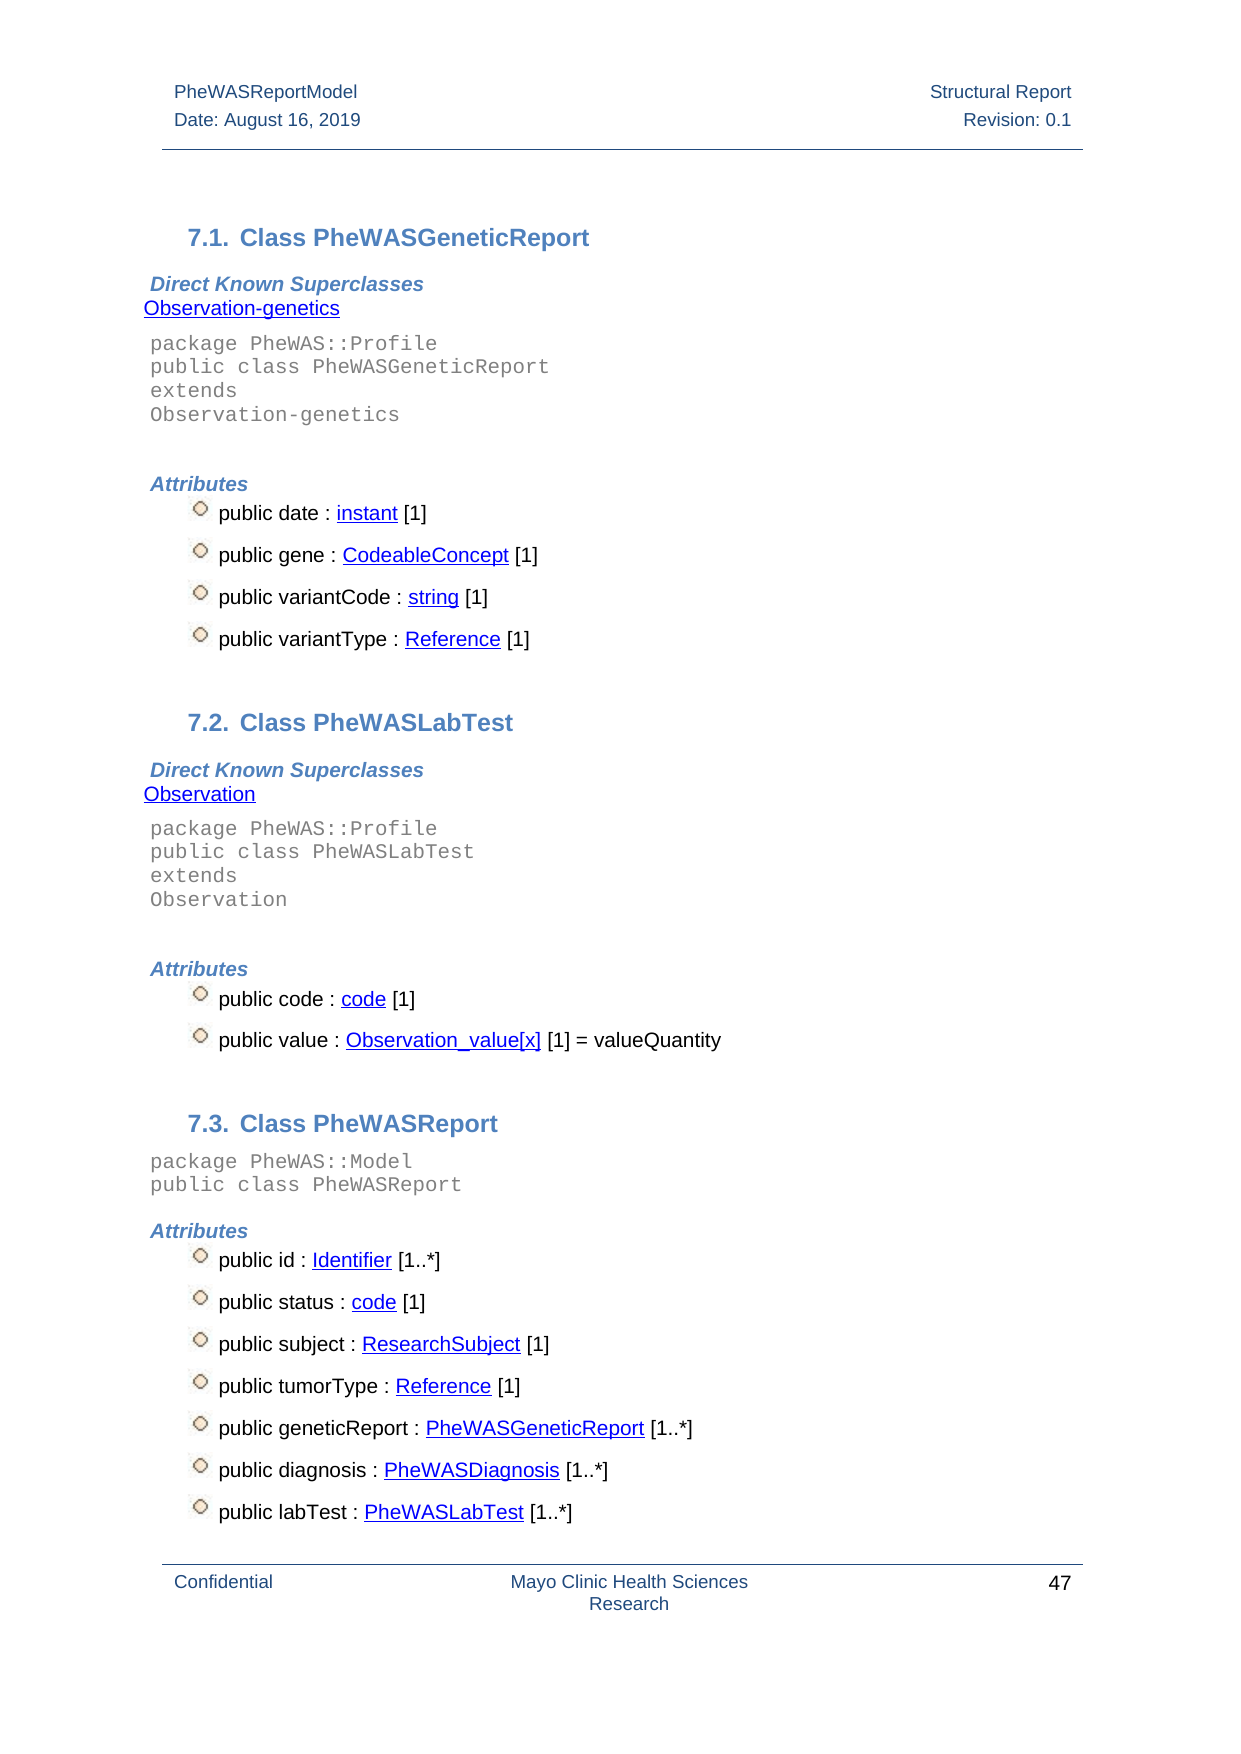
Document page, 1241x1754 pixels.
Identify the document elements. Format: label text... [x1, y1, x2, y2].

text public status : code [1] [187, 1285, 1090, 1314]
picture [187, 1368, 213, 1394]
text public geneticReport : PheWASGeneticReport [1..*] [187, 1410, 1090, 1440]
picture [187, 537, 213, 563]
text public code : code [1] [187, 981, 1090, 1010]
text public id : Identifier [1..*] [187, 1243, 1090, 1272]
subtitle Attributes [150, 957, 1090, 981]
subtitle Class PheWASGeneticReport [187, 223, 1090, 251]
picture [187, 1410, 213, 1436]
text Observation-genetics [150, 403, 1090, 427]
text public subject : ResearchSubject [1] [187, 1327, 1090, 1356]
text public date : instant [1] [187, 496, 1090, 525]
text public gene : CodeableConcept [1] [187, 537, 1090, 567]
picture [187, 1242, 213, 1268]
text public variantCode : string [1] [187, 579, 1090, 609]
text public variantType : Reference [1] [187, 621, 1090, 651]
text package PheWAS::Profile [150, 333, 1090, 356]
subtitle Direct Known Superclasses [150, 757, 1090, 781]
text package PheWAS::Profile [150, 818, 1090, 842]
picture [187, 981, 213, 1006]
subtitle Direct Known Superclasses [150, 272, 1090, 296]
text package PheWAS::Model [150, 1151, 1090, 1174]
text Observation-genetics [143, 296, 1090, 320]
text public tumorType : Reference [1] [187, 1368, 1090, 1398]
text extends [150, 865, 1090, 889]
text public labTest : PheWASLabTest [1..*] [187, 1494, 1090, 1523]
subtitle Class PheWASReport [187, 1109, 1090, 1138]
picture [187, 1022, 213, 1048]
subtitle Class PheWASLabTest [187, 708, 1090, 737]
text extends [150, 380, 1090, 403]
text public class PheWASGeneticReport [150, 356, 1090, 380]
text Observation [150, 889, 1090, 912]
subtitle Attributes [150, 1219, 1090, 1243]
picture [187, 621, 213, 647]
picture [187, 1284, 213, 1310]
picture [187, 1326, 213, 1352]
picture [187, 495, 213, 521]
picture [187, 1452, 213, 1478]
text public class PheWASLabTest [150, 842, 1090, 865]
picture [187, 579, 213, 605]
text public class PheWASReport [150, 1174, 1090, 1198]
text public value : Observation_value[x] [1] = valueQuantity [187, 1023, 1090, 1052]
subtitle Attributes [150, 472, 1090, 496]
text Observation [143, 781, 1090, 805]
picture [187, 1494, 213, 1519]
text public diagnosis : PheWASDiagnosis [1..*] [187, 1452, 1090, 1482]
